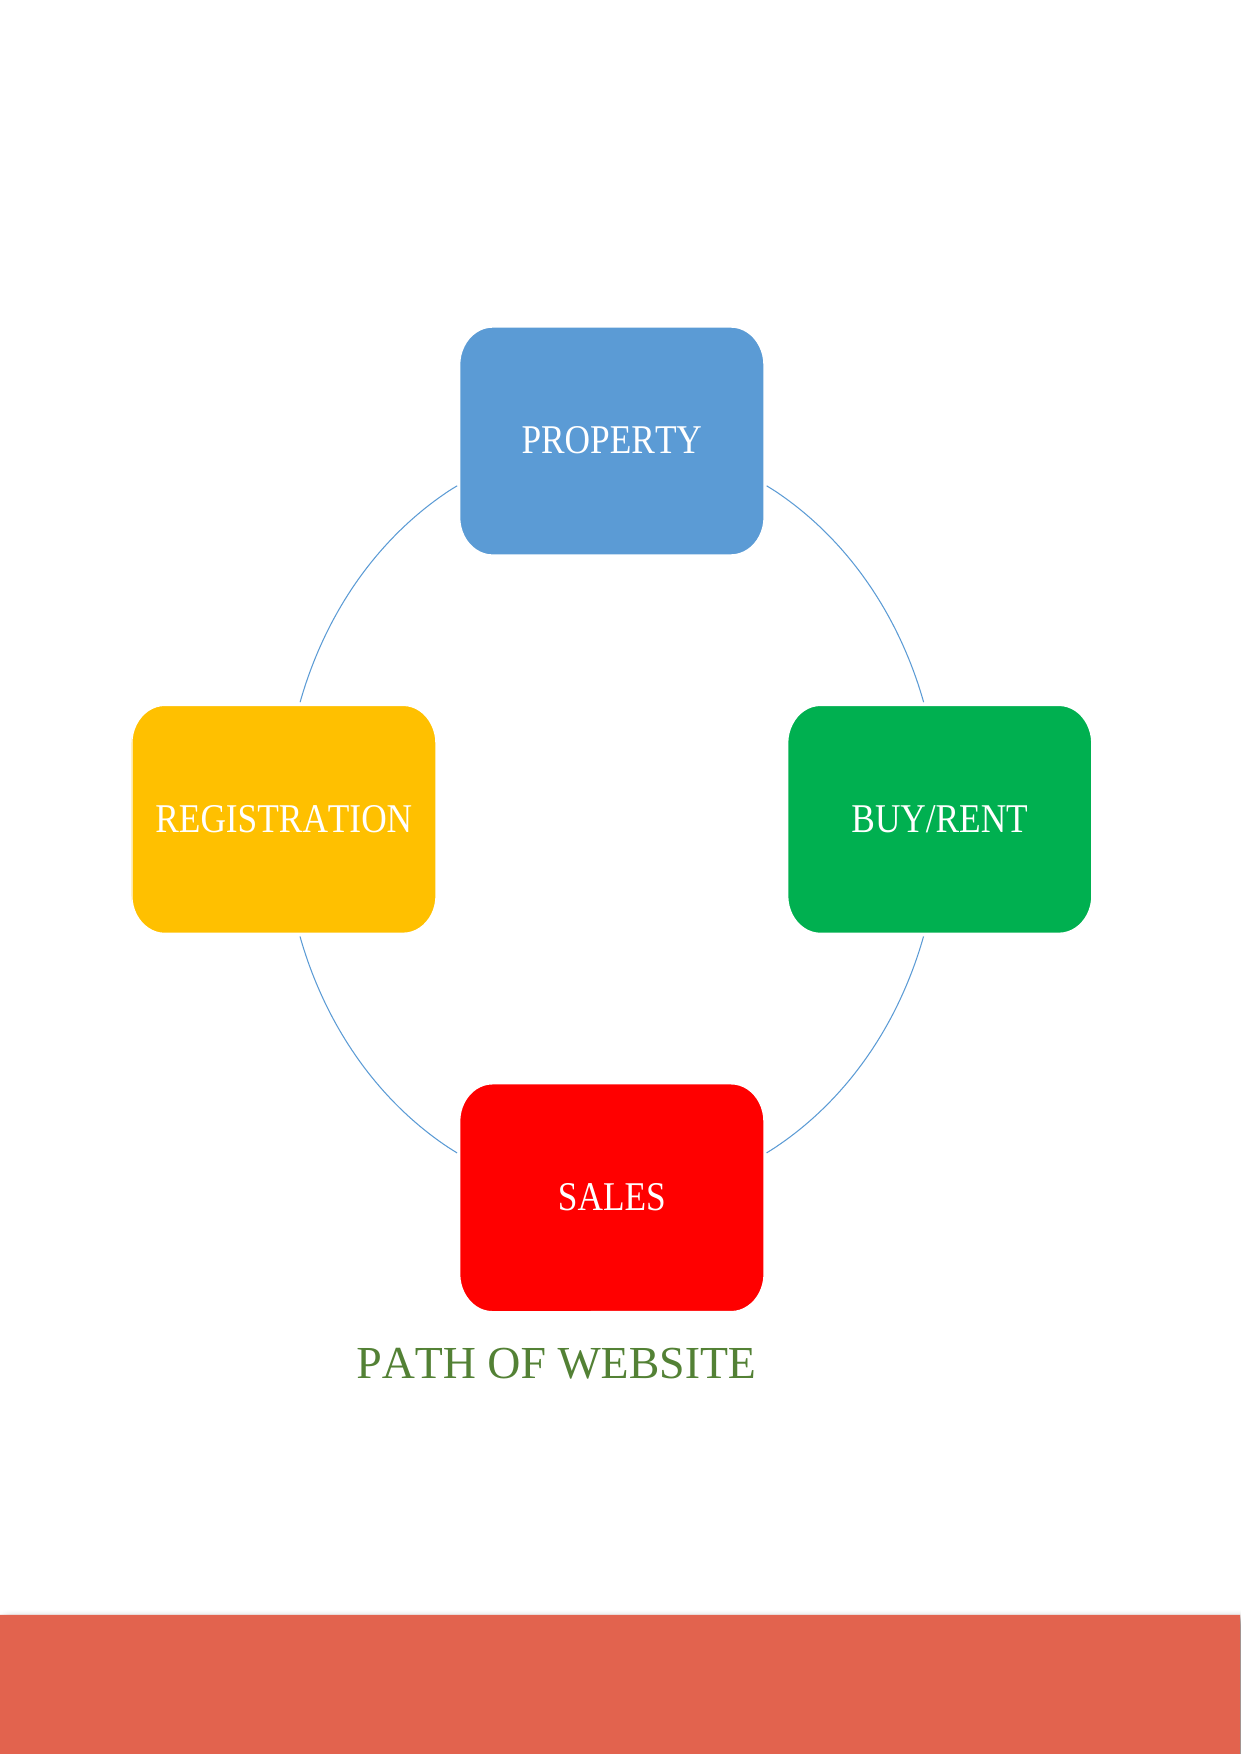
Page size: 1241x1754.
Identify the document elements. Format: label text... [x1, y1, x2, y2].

subtitle PATH OF WEBSITE [356, 1336, 1090, 1389]
